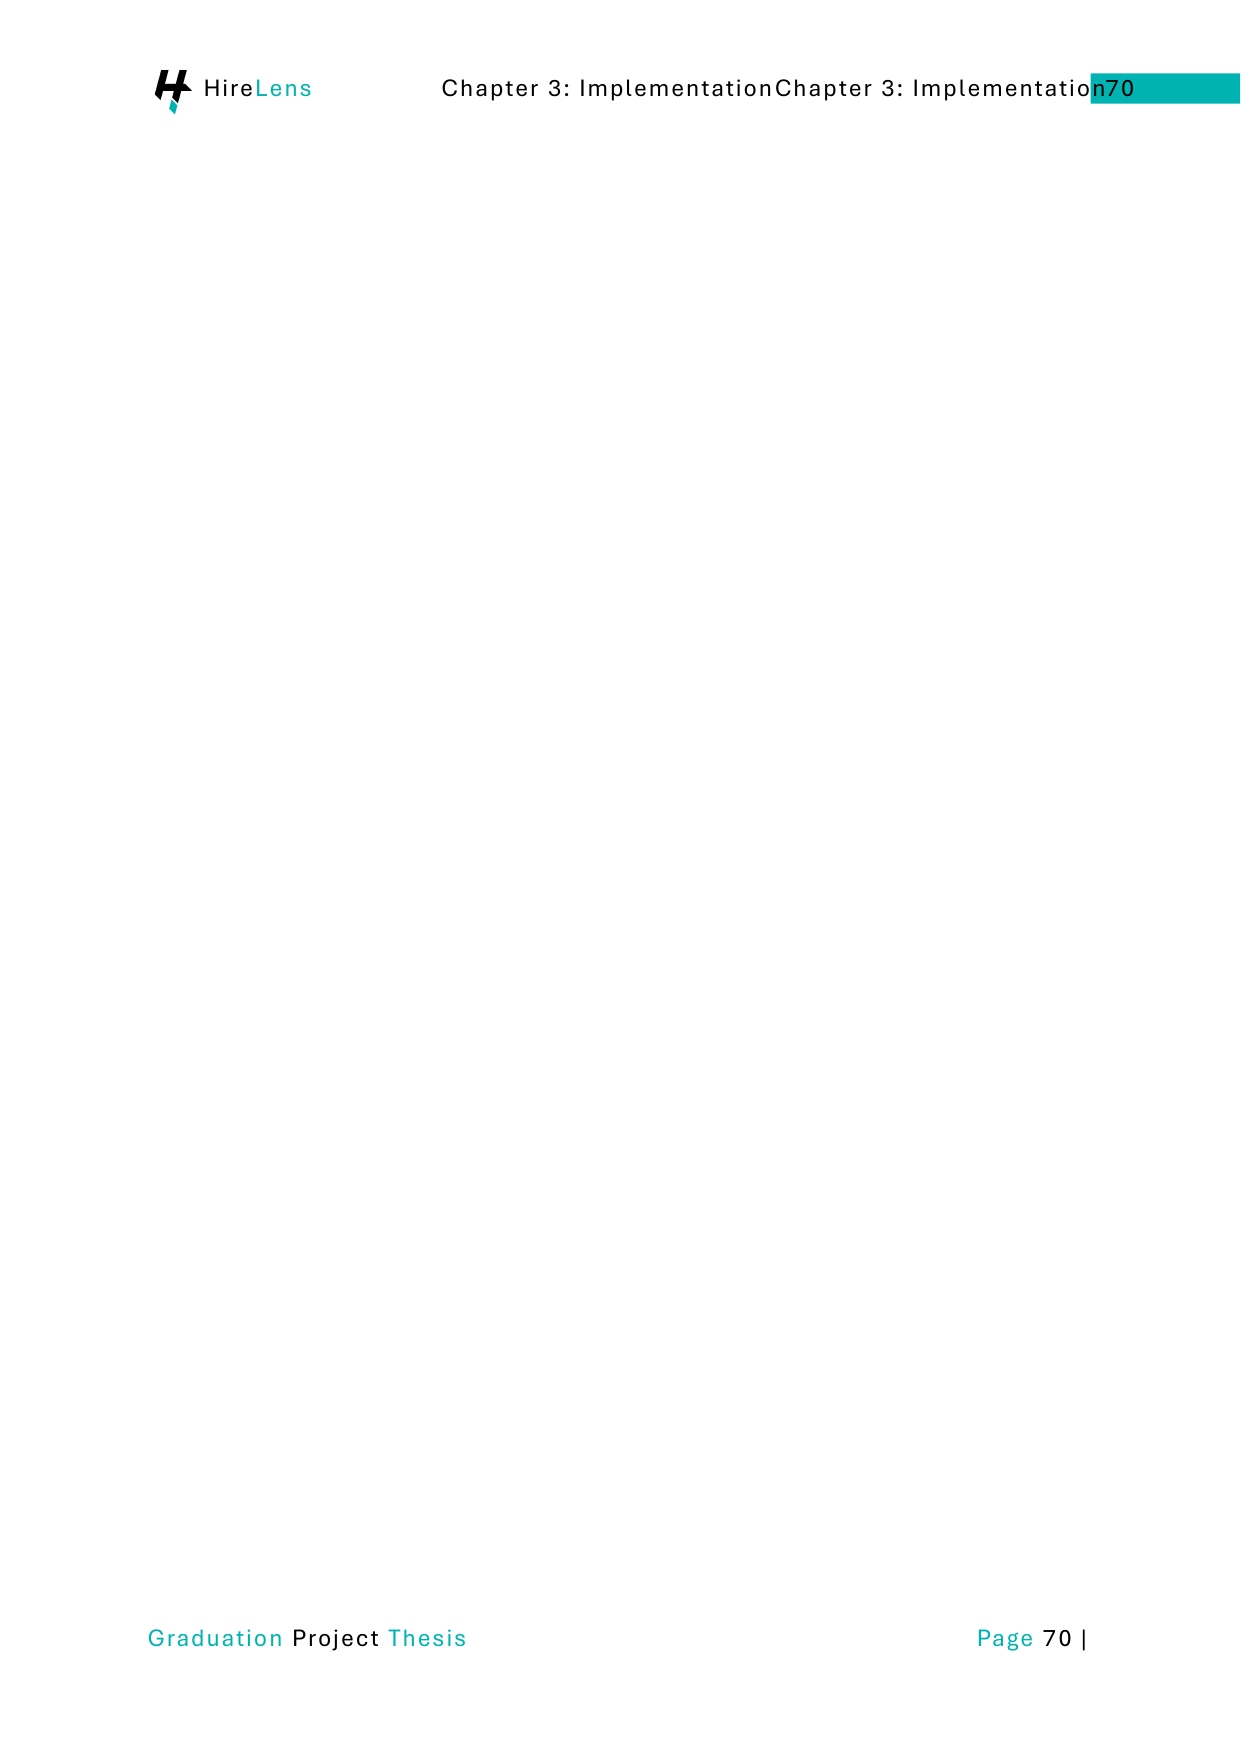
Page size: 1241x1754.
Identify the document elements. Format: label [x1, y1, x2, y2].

picture [147, 62, 198, 118]
